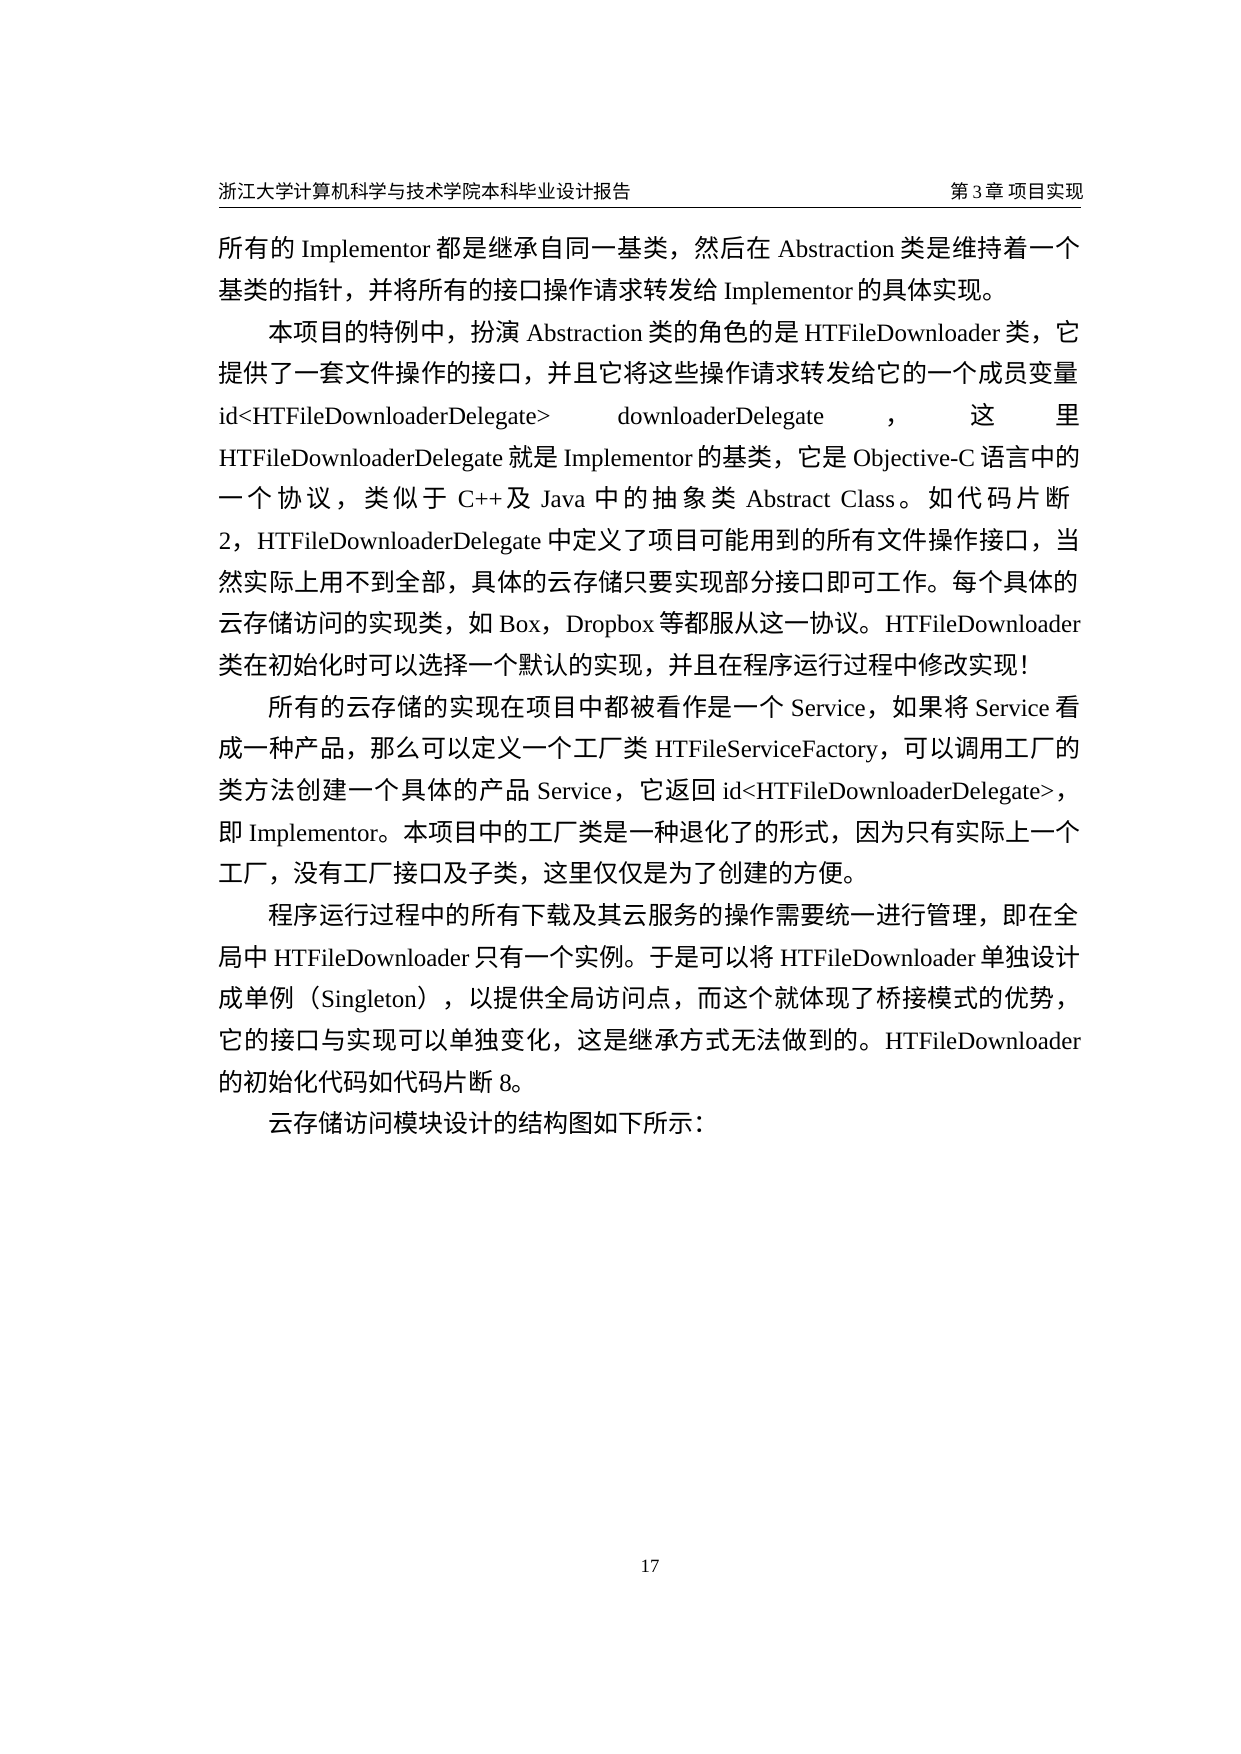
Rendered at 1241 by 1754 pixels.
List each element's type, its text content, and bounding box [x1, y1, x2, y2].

text 本项目的特例中，扮演Abstraction类的角色的是HTFileDownloader类，它提供了一套文件操作的接口，并且它将这些操作请求转发给它的一个成员变量id<HTFileDownloaderDelegate> downloaderDelegate，这里HTFileDownloaderDelegate就是Implementor的基类，它是Objective-C语言中的一个协议，类似于C++及Java中的抽象类Abstract Class。如代码片断 2，HTFileDownloaderDelegate中定义了项目可能用到的所有文件操作接口，当然实际上用不到全部，具体的云存储只要实现部分接口即可工作。每个具体的云存储访问的实现类，如Box，Dropbox等都服从这一协议。HTFileDownloader类在初始化时可以选择一个默认的实现，并且在程序运行过程中修改实现！ [218, 308, 1081, 683]
text 云存储访问模块设计的结构图如下所示： [218, 1099, 1081, 1141]
text 所有的云存储的实现在项目中都被看作是一个Service，如果将Service看成一种产品，那么可以定义一个工厂类HTFileServiceFactory，可以调用工厂的类方法创建一个具体的产品Service，它返回id<HTFileDownloaderDelegate>，即Implementor。本项目中的工厂类是一种退化了的形式，因为只有实际上一个工厂，没有工厂接口及子类，这里仅仅是为了创建的方便。 [218, 683, 1081, 891]
text 程序运行过程中的所有下载及其云服务的操作需要统一进行管理，即在全局中HTFileDownloader只有一个实例。于是可以将HTFileDownloader单独设计成单例（Singleton），以提供全局访问点，而这个就体现了桥接模式的优势，它的接口与实现可以单独变化，这是继承方式无法做到的。HTFileDownloader的初始化代码如代码片断 8。 [218, 891, 1081, 1099]
text 桥接模式要求有一个Abstraction提供操作接口及多种不同的Implementor，所有的Implementor都是继承自同一基类，然后在Abstraction类是维持着一个基类的指针，并将所有的接口操作请求转发给Implementor的具体实现。 [218, 224, 1081, 308]
